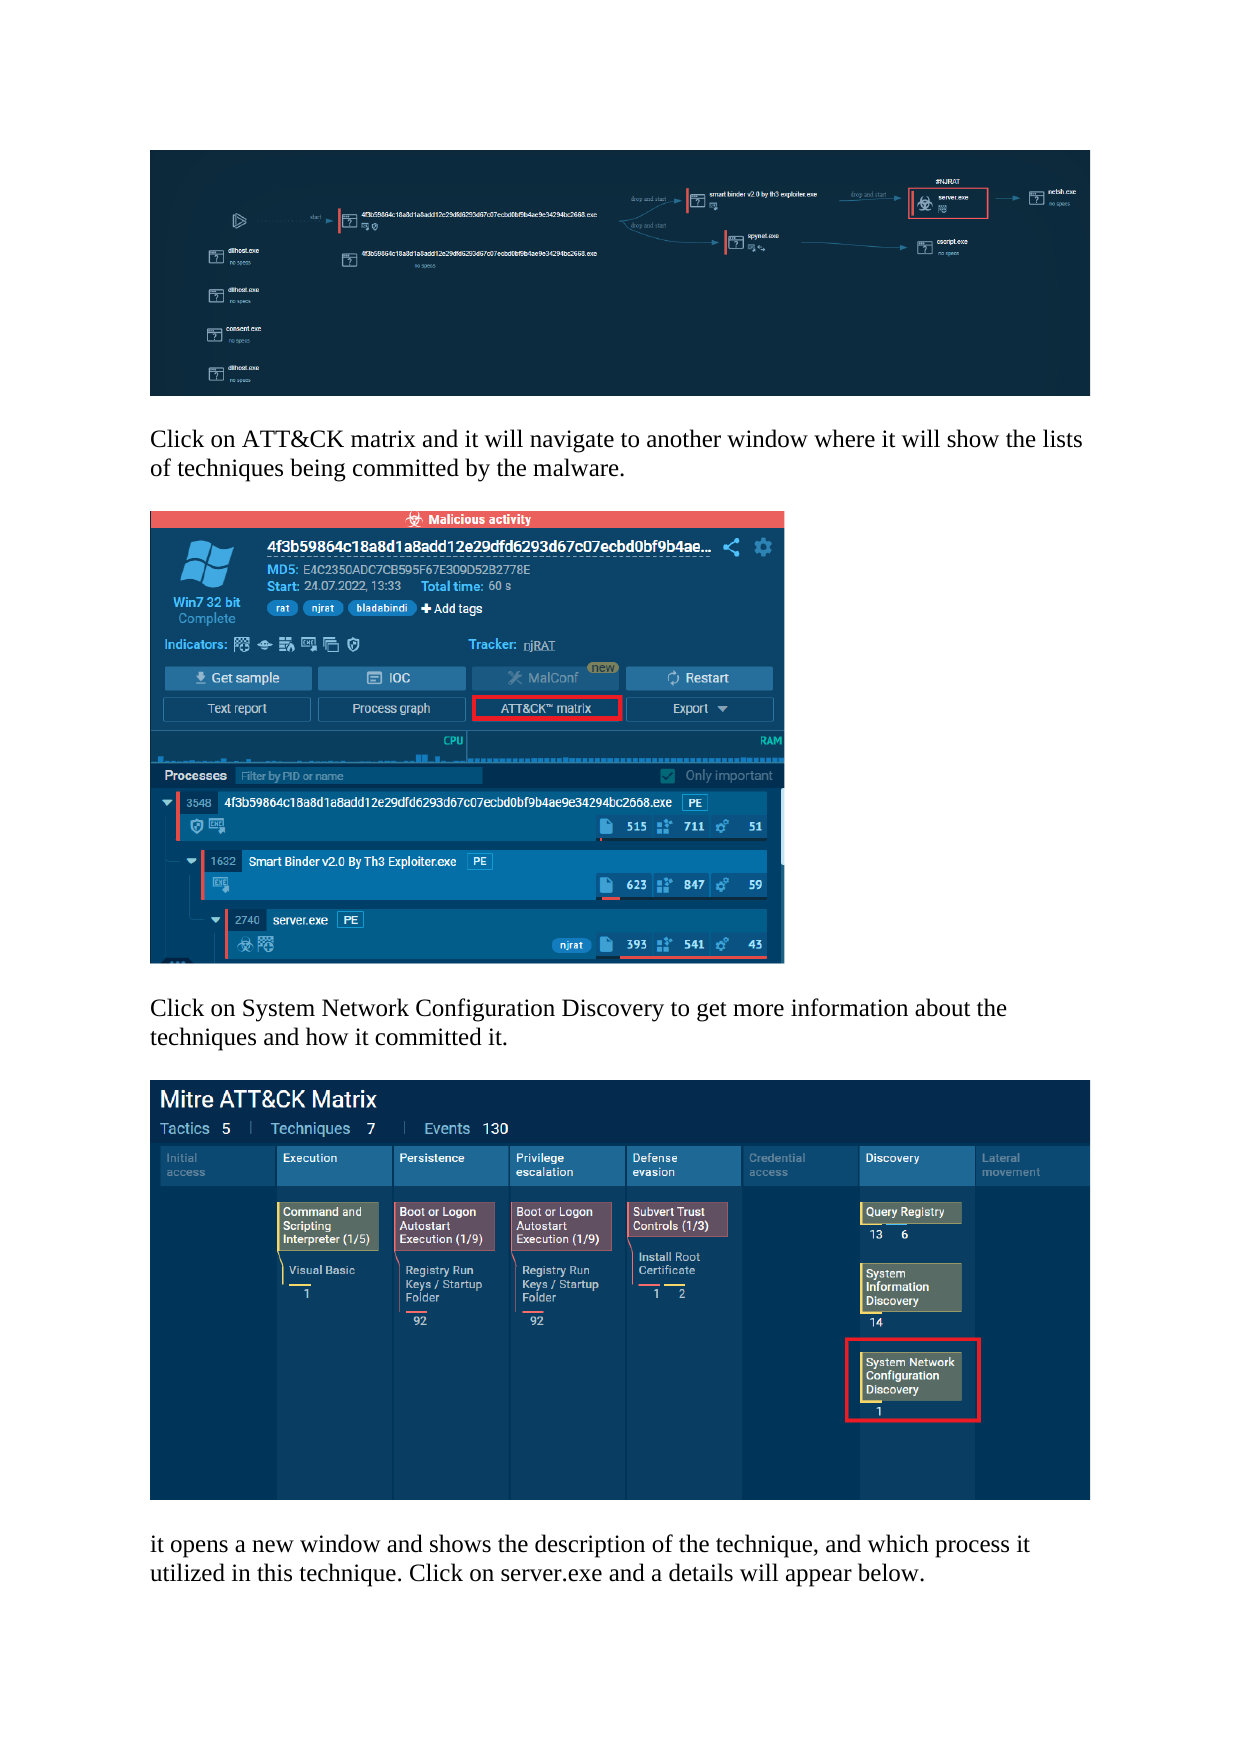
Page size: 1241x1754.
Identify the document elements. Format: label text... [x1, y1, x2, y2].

text it opens a new window and shows the description of the technique, and which process it utilized in this technique. Click on server.exe and a details will appear below. [150, 1529, 1090, 1587]
text Click on ATT&CK matrix and it will navigate to another window where it will show the lists of techniques being committed by the malware. [150, 424, 1090, 482]
picture [150, 150, 1091, 396]
picture [150, 1080, 1091, 1500]
picture [150, 511, 785, 964]
text Click on System Network Configuration Discovery to get more information about the techniques and how it committed it. [150, 993, 1090, 1051]
